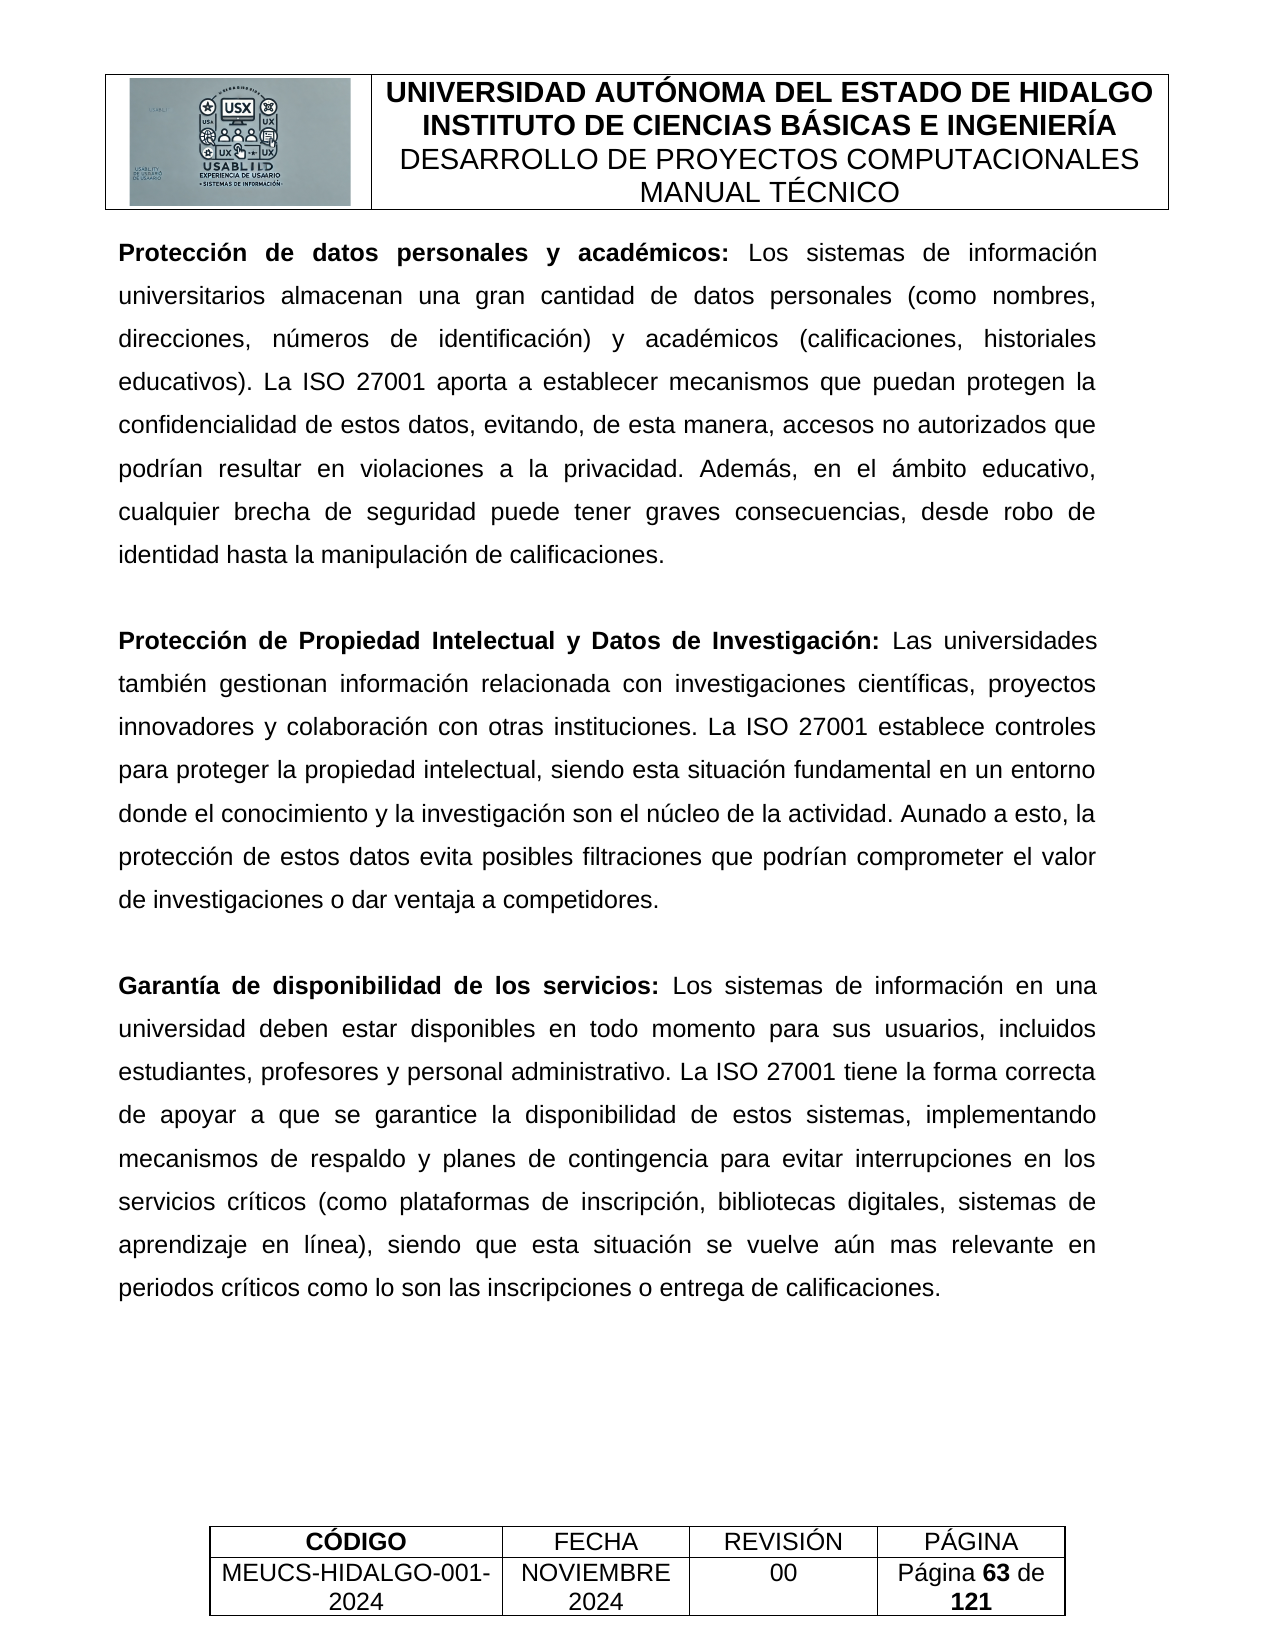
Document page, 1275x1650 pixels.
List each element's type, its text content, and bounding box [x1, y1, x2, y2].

list Protección de Propiedad Intelectual y Datos de Investigación: Las universidades también gestionan información relacionada con investigaciones científicas, proyectos innovadores y colaboración con otras instituciones. La ISO 27001 establece controles para proteger la propiedad intelectual, siendo esta situación fundamental en un entorno donde el conocimiento y la investigación son el núcleo de la actividad. Aunado a esto, la protección de estos datos evita posibles filtraciones que podrían comprometer el valor de investigaciones o dar ventaja a competidores. [118, 626, 1098, 914]
picture [129, 78, 351, 206]
list Protección de datos personales y académicos: Los sistemas de información universitarios almacenan una gran cantidad de datos personales (como nombres, direcciones, números de identificación) y académicos (calificaciones, historiales educativos). La ISO 27001 aporta a establecer mecanismos que puedan protegen la confidencialidad de estos datos, evitando, de esta manera, accesos no autorizados que podrían resultar en violaciones a la privacidad. Además, en el ámbito educativo, cualquier brecha de seguridad puede tener graves consecuencias, desde robo de identidad hasta la manipulación de calificaciones. [118, 238, 1098, 569]
list Garantía de disponibilidad de los servicios: Los sistemas de información en una universidad deben estar disponibles en todo momento para sus usuarios, incluidos estudiantes, profesores y personal administrativo. La ISO 27001 tiene la forma correcta de apoyar a que se garantice la disponibilidad de estos sistemas, implementando mecanismos de respaldo y planes de contingencia para evitar interrupciones en los servicios críticos (como plataformas de inscripción, bibliotecas digitales, sistemas de aprendizaje en línea), siendo que esta situación se vuelve aún mas relevante en periodos críticos como lo son las inscripciones o entrega de calificaciones. [118, 971, 1098, 1302]
